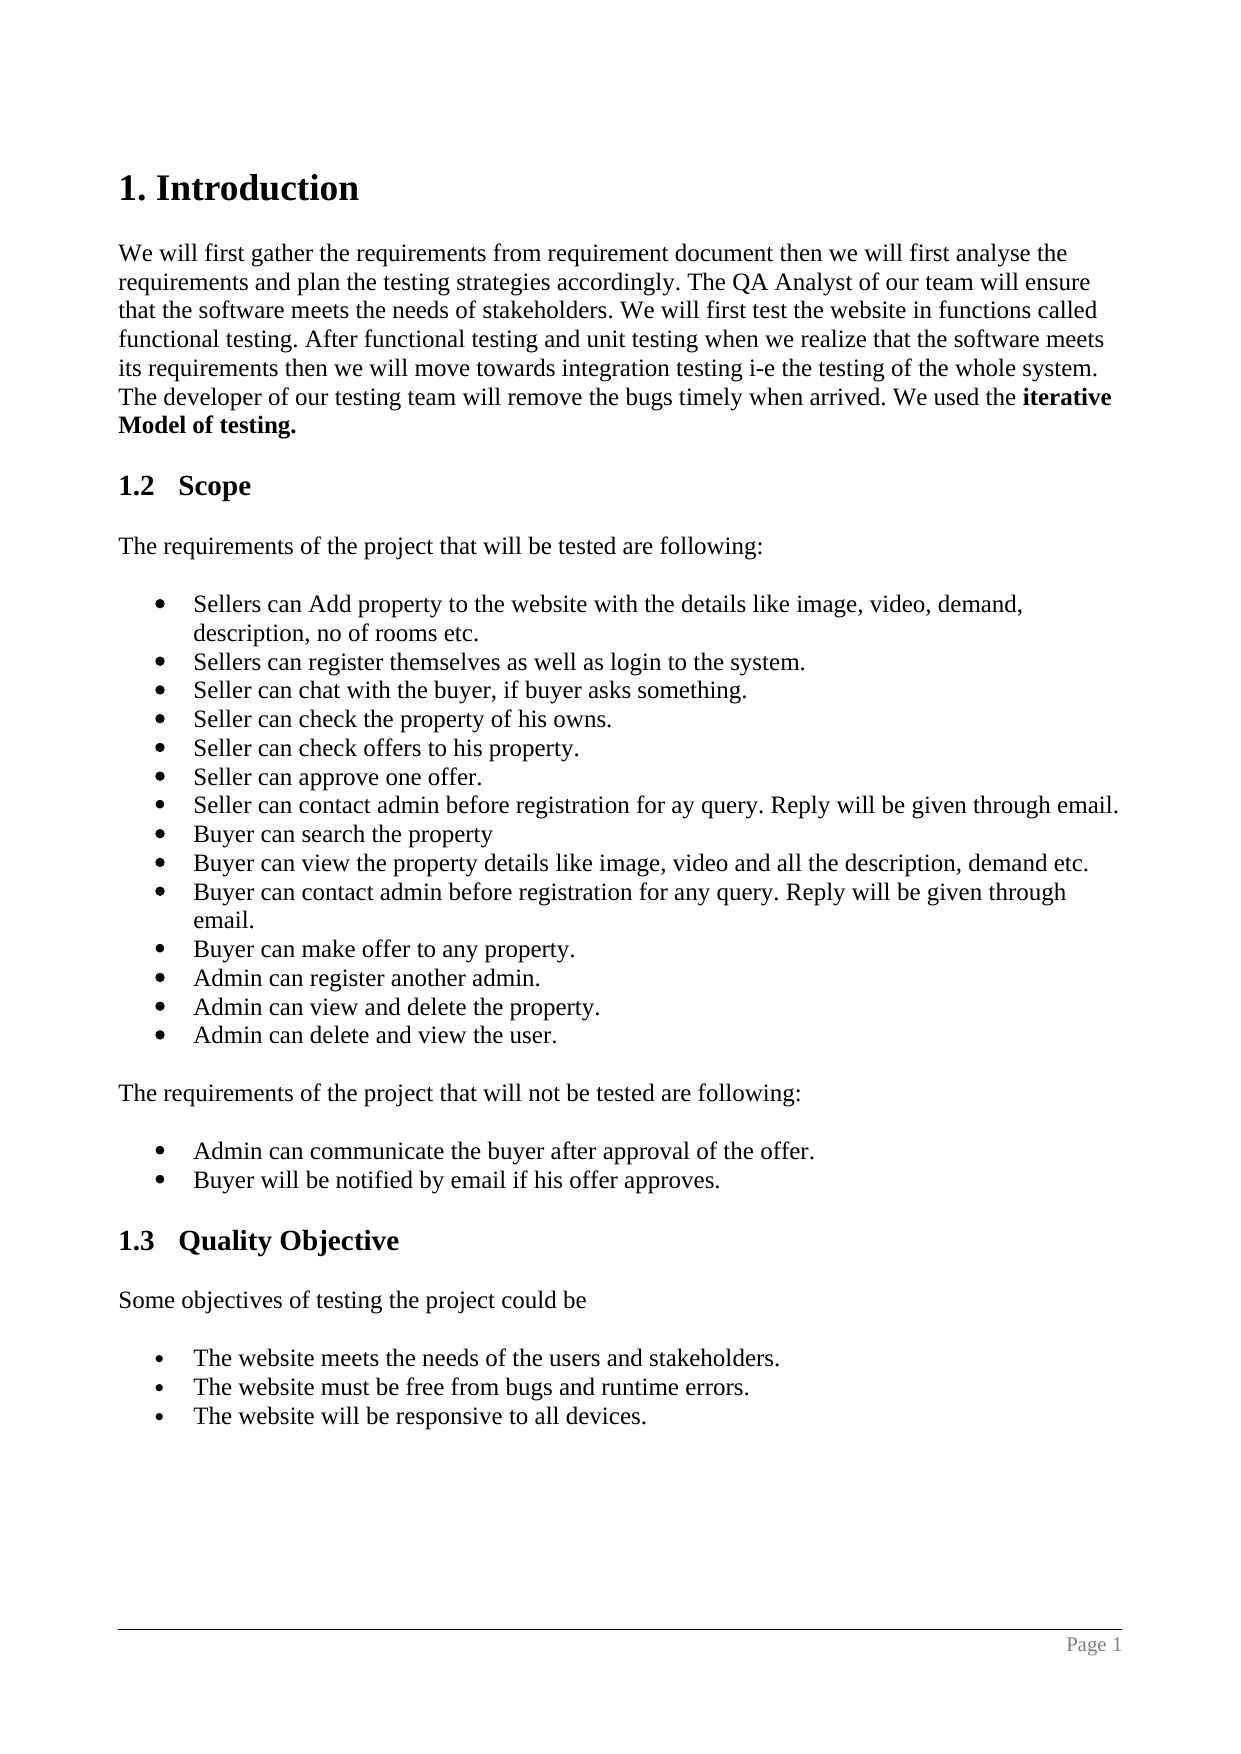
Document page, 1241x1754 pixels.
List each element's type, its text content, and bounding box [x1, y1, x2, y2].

list Seller can check offers to his property. [156, 733, 1122, 762]
list Buyer can contact admin before registration for any query. Reply will be given through email. [156, 877, 1122, 934]
list Seller can chat with the buyer, if buyer asks something. [156, 675, 1122, 704]
text We will first gather the requirements from requirement document then we will first analyse the requirements and plan the testing strategies accordingly. The QA Analyst of our team will ensure that the software meets the needs of stakeholders. We will first test the website in functions called functional testing. After functional testing and unit testing when we realize that the software meets its requirements then we will move towards integration testing i-e the testing of the whole system. The developer of our testing team will remove the bugs timely when arrived. We used the iterative Model of testing. [118, 238, 1122, 439]
list Admin can register another admin. [156, 963, 1122, 992]
list Buyer can search the property [156, 819, 1122, 848]
list Seller can contact admin before registration for ay query. Reply will be given through email. [156, 790, 1122, 819]
list The website must be free from bugs and runtime errors. [156, 1372, 1122, 1401]
list Buyer can make offer to any property. [156, 934, 1122, 963]
list Seller can approve one offer. [156, 762, 1122, 790]
subtitle Scope [118, 468, 1122, 502]
text The requirements of the project that will not be tested are following: [118, 1078, 1122, 1107]
list Sellers can register themselves as well as login to the system. [156, 647, 1122, 675]
list The website meets the needs of the users and stakeholders. [156, 1343, 1122, 1372]
subtitle Introduction [118, 166, 1122, 209]
list The website will be responsive to all devices. [156, 1401, 1122, 1430]
subtitle Quality Objective [118, 1223, 1122, 1256]
list Admin can communicate the buyer after approval of the offer. [156, 1136, 1122, 1165]
list Sellers can Add property to the website with the details like image, video, demand, description, no of rooms etc. [156, 589, 1122, 647]
text The requirements of the project that will be tested are following: [118, 531, 1122, 560]
list Admin can view and delete the property. [156, 992, 1122, 1020]
list Buyer can view the property details like image, video and all the description, demand etc. [156, 848, 1122, 877]
list Buyer will be notified by email if his offer approves. [156, 1165, 1122, 1194]
list Admin can delete and view the user. [156, 1020, 1122, 1049]
text Some objectives of testing the project could be [118, 1286, 1122, 1314]
list Seller can check the property of his owns. [156, 704, 1122, 733]
